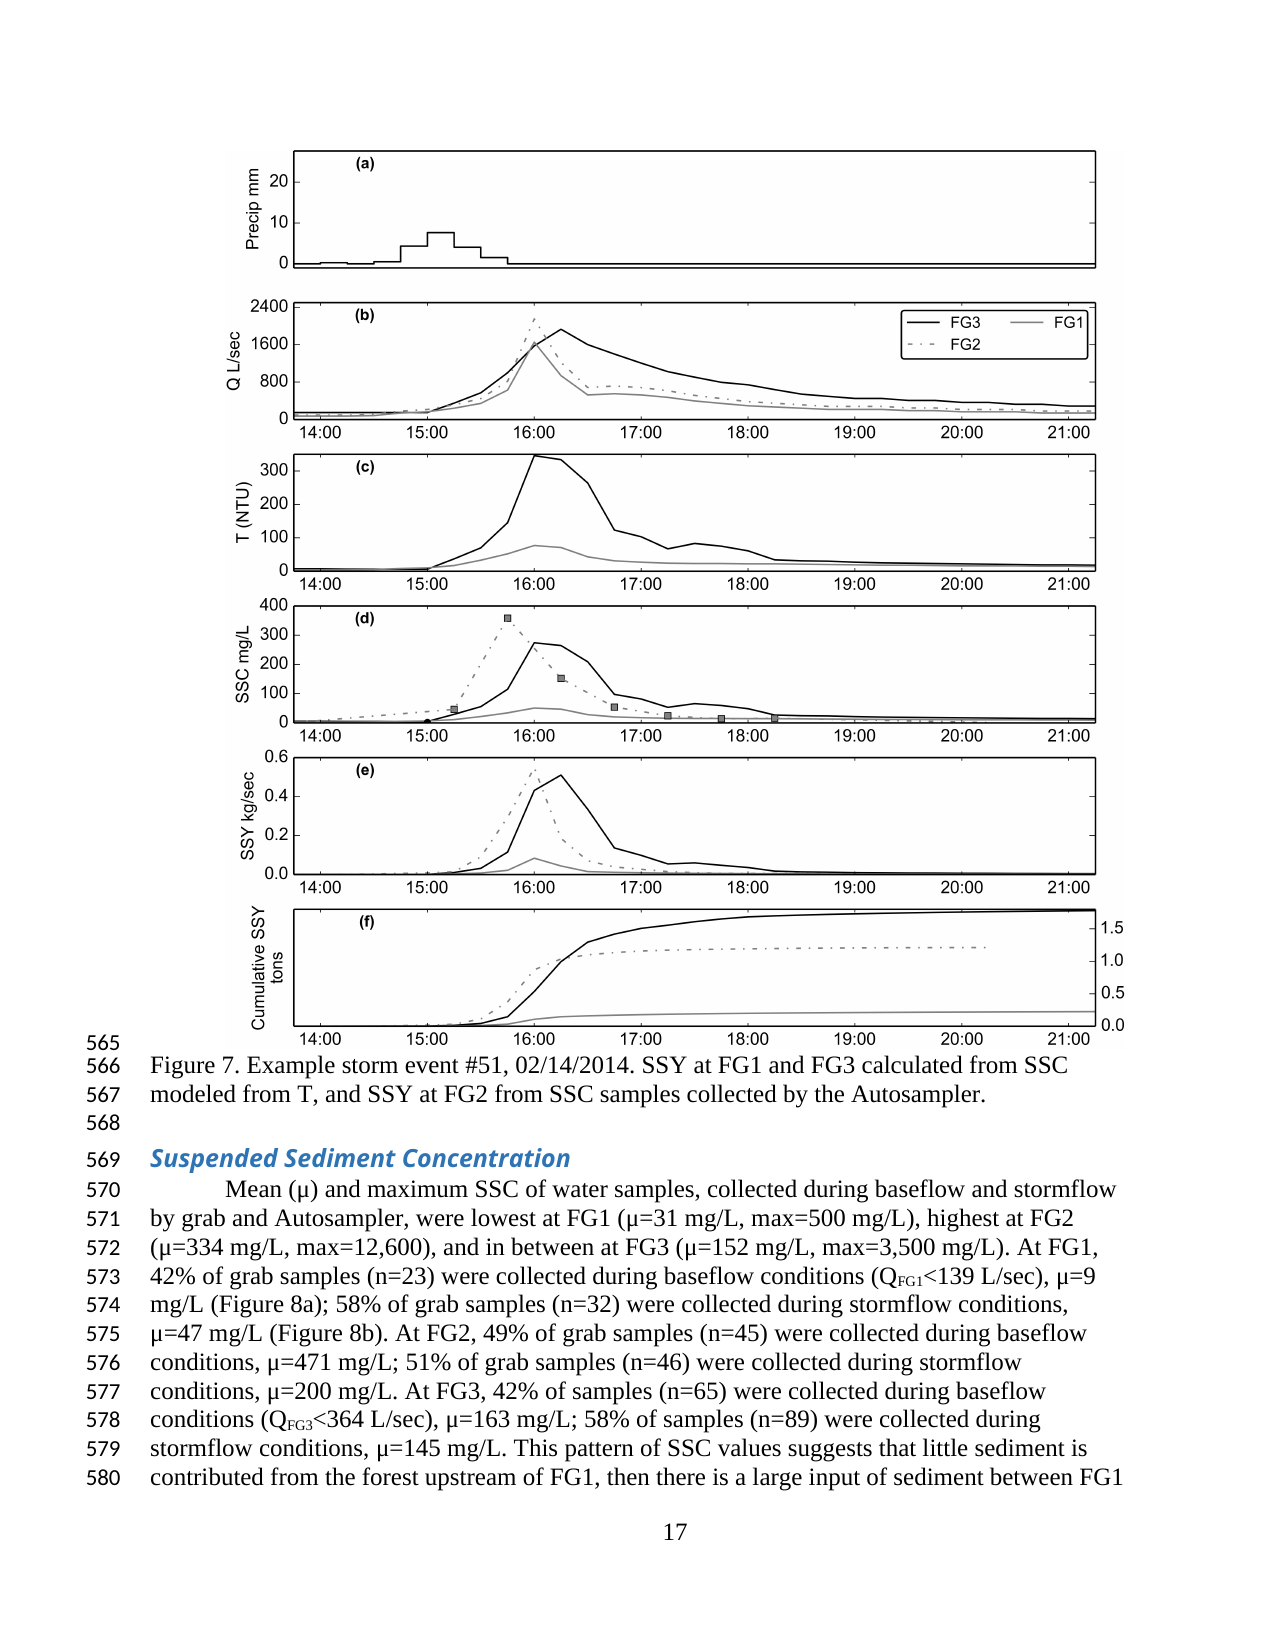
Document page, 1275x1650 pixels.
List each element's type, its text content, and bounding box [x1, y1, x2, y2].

subtitle Suspended Sediment Concentration [150, 1140, 1125, 1174]
picture [225, 150, 1125, 1050]
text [150, 1174, 1125, 1491]
text Figure 7. Example storm event #51, 02/14/2014. SSY at FG1 and FG3 calculated from SSC modeled from T, and SSY at FG2 from SSC samples collected by the Autosampler. [150, 1050, 1125, 1107]
